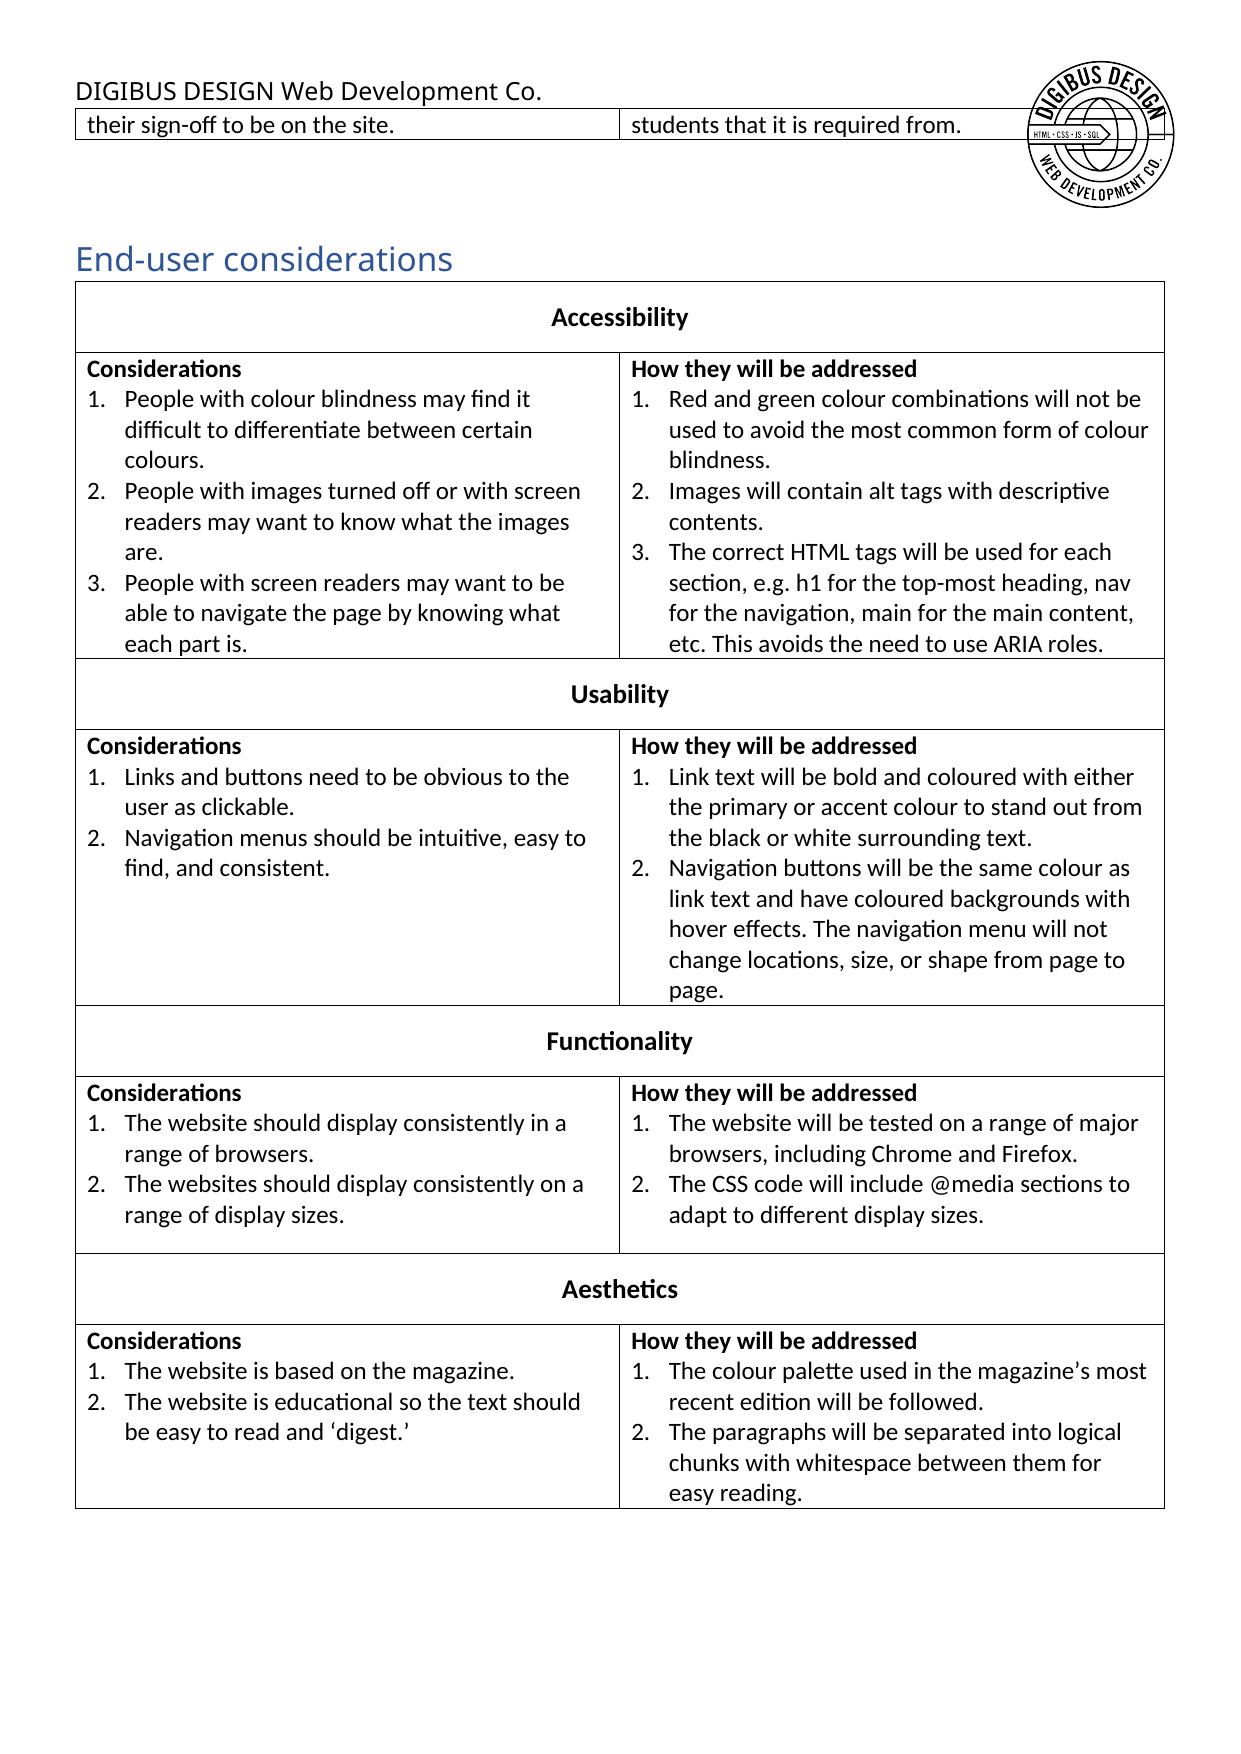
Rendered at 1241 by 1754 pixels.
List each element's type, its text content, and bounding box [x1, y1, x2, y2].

table_cell Considerations The website should display consistently in a range of browsers. The websites should display consistently on a range of display sizes. [76, 1077, 619, 1253]
table_cell Considerations Links and buttons need to be obvious to the user as clickable. Navigation menus should be intuitive, easy to find, and consistent. [76, 730, 619, 1005]
table_cell How they will be addressed The colour palette used in the magazine’s most recent edition will be followed. The paragraphs will be separated into logical chunks with whitespace between them for easy reading. [620, 1325, 1164, 1508]
table_cell Functionality [76, 1006, 1164, 1076]
table_cell Usability [76, 659, 1164, 729]
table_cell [76, 109, 619, 139]
picture [1025, 59, 1176, 210]
table_cell How they will be addressed Red and green colour combinations will not be used to avoid the most common form of colour blindness. Images will contain alt tags with descriptive contents. The correct HTML tags will be used for each section, e.g. h1 for the top-most heading, nav for the navigation, main for the main content, etc. This avoids the need to use ARIA roles. [620, 353, 1164, 658]
table_header Accessibility [76, 282, 1164, 352]
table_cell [620, 109, 1164, 139]
table_cell Aesthetics [76, 1254, 1164, 1324]
table_cell How they will be addressed The website will be tested on a range of major browsers, including Chrome and Firefox. The CSS code will include @media sections to adapt to different display sizes. [620, 1077, 1164, 1253]
subtitle End-user considerations [75, 236, 1165, 281]
table_cell How they will be addressed Link text will be bold and coloured with either the primary or accent colour to stand out from the black or white surrounding text. Navigation buttons will be the same colour as link text and have coloured backgrounds with hover effects. The navigation menu will not change locations, size, or shape from page to page. [620, 730, 1164, 1005]
table_cell Considerations The website is based on the magazine. The website is educational so the text should be easy to read and ‘digest.’ [76, 1325, 619, 1508]
table_cell Considerations People with colour blindness may find it difficult to differentiate between certain colours. People with images turned off or with screen readers may want to know what the images are. People with screen readers may want to be able to navigate the page by knowing what each part is. [76, 353, 619, 658]
